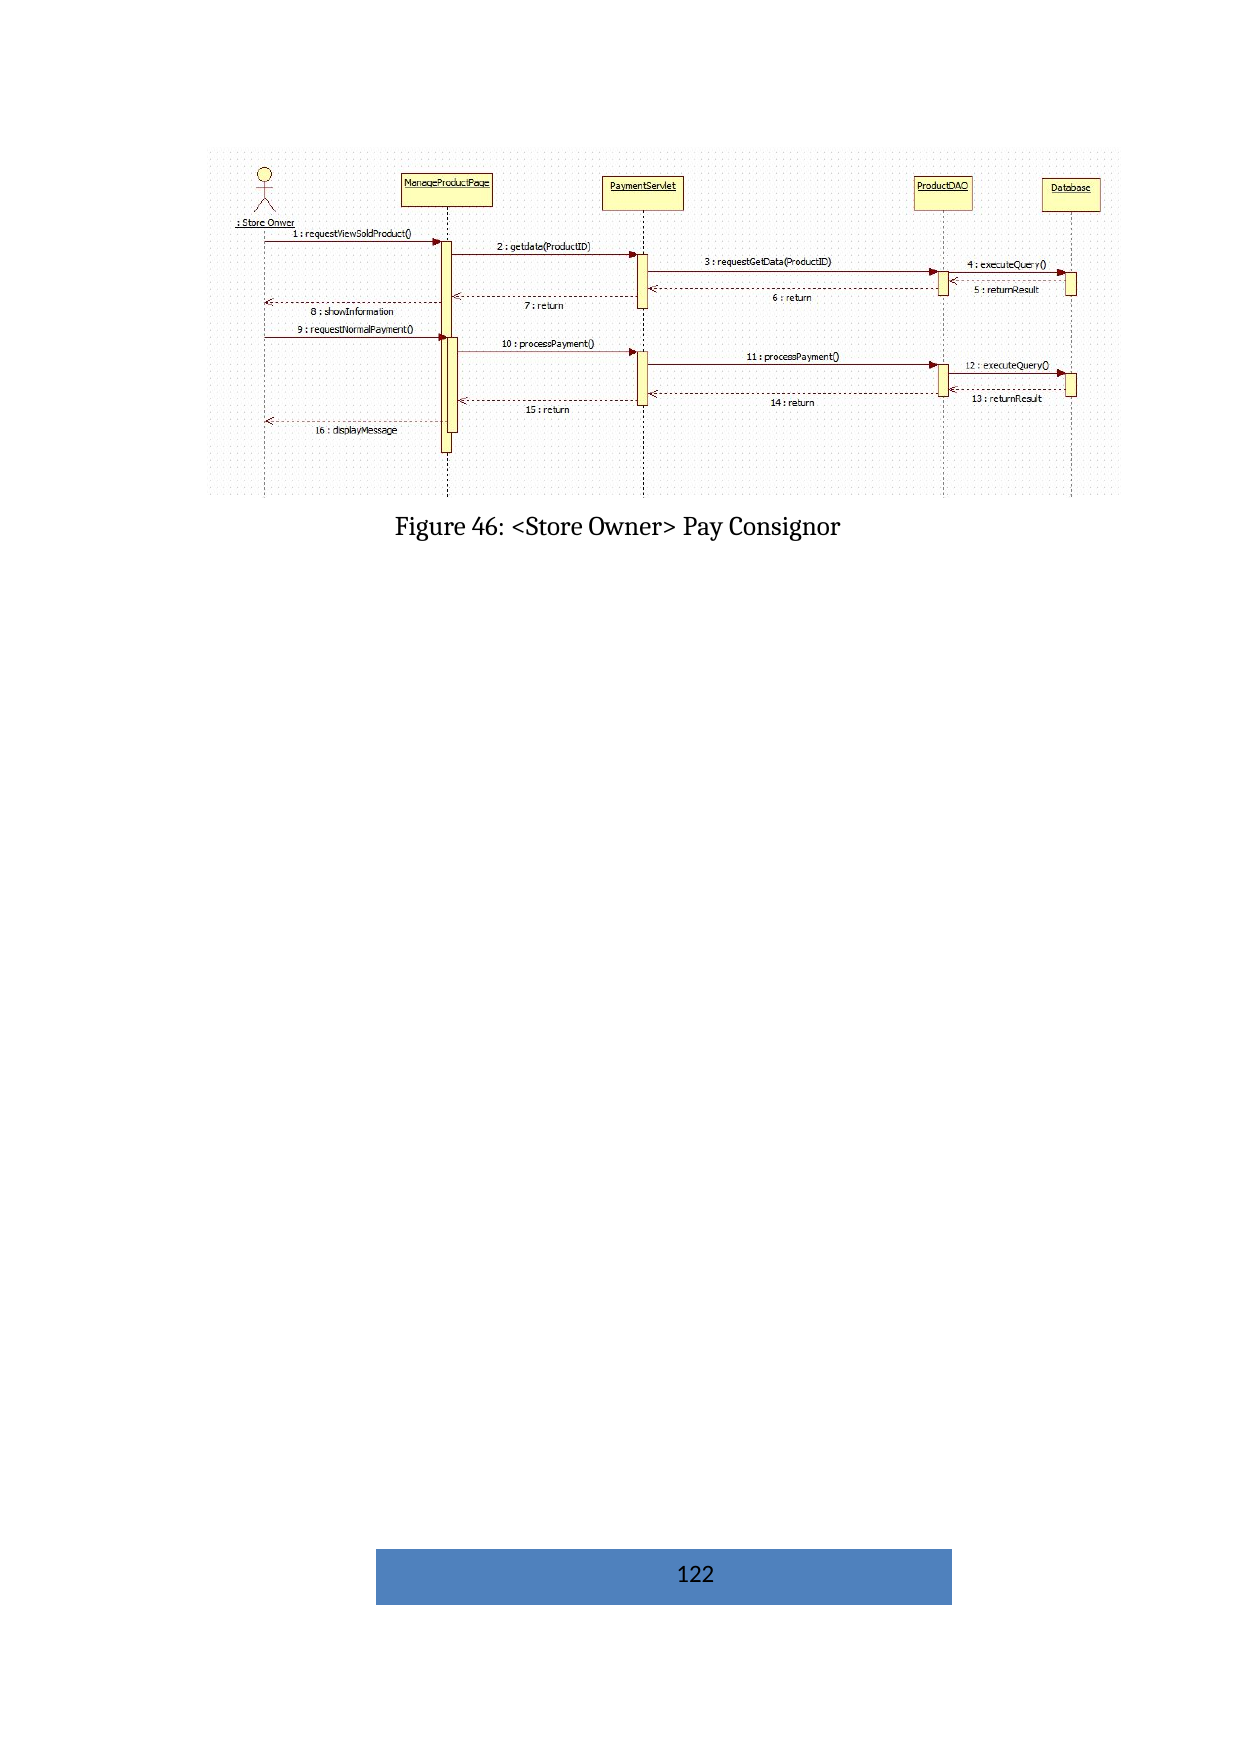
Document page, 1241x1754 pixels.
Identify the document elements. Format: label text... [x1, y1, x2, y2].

picture [207, 147, 1124, 498]
